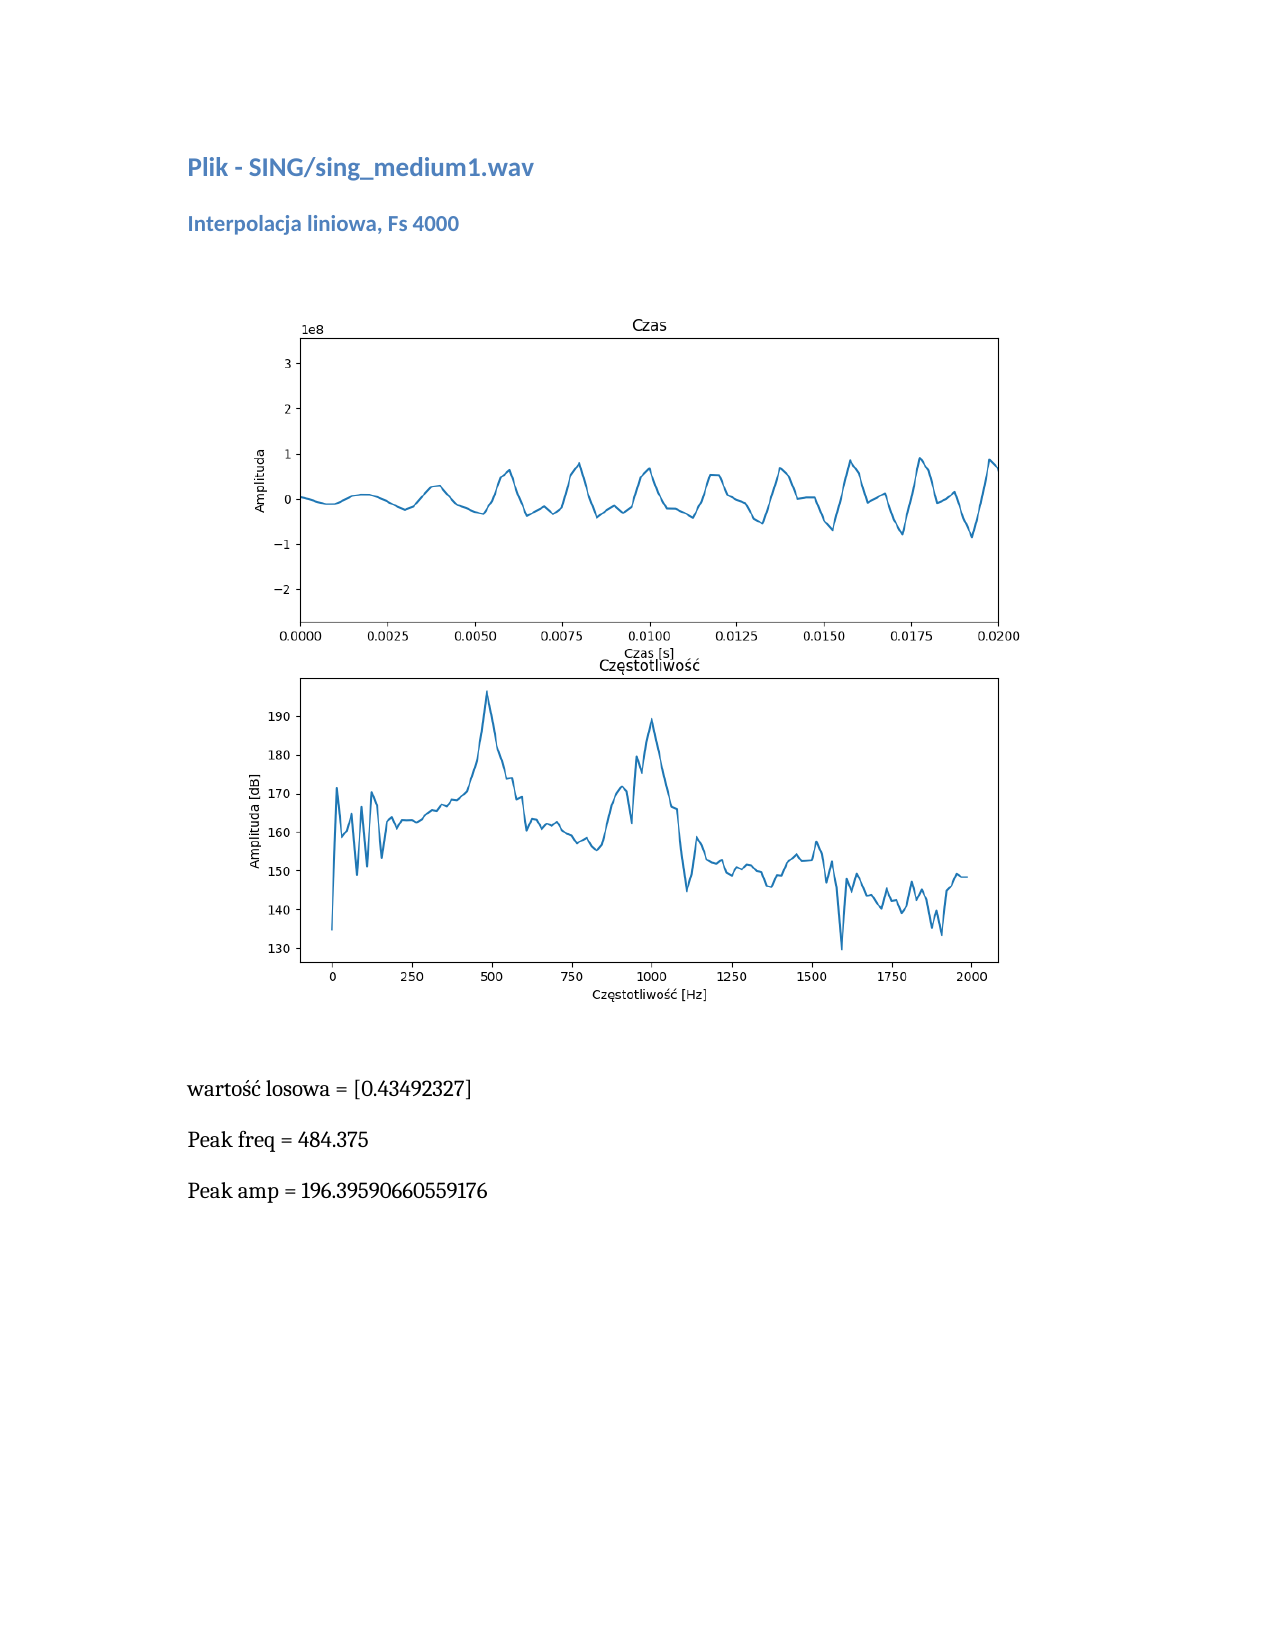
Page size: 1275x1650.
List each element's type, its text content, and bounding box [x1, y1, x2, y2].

subtitle Plik - SING/sing_medium1.wav [187, 150, 1087, 183]
picture [187, 241, 1088, 1051]
text wartość losowa = [0.43492327] [187, 1076, 1087, 1102]
subtitle Interpolacja liniowa, Fs 4000 [187, 209, 1087, 237]
text Peak freq = 484.375 [187, 1127, 1087, 1153]
text Peak amp = 196.39590660559176 [187, 1178, 1087, 1204]
